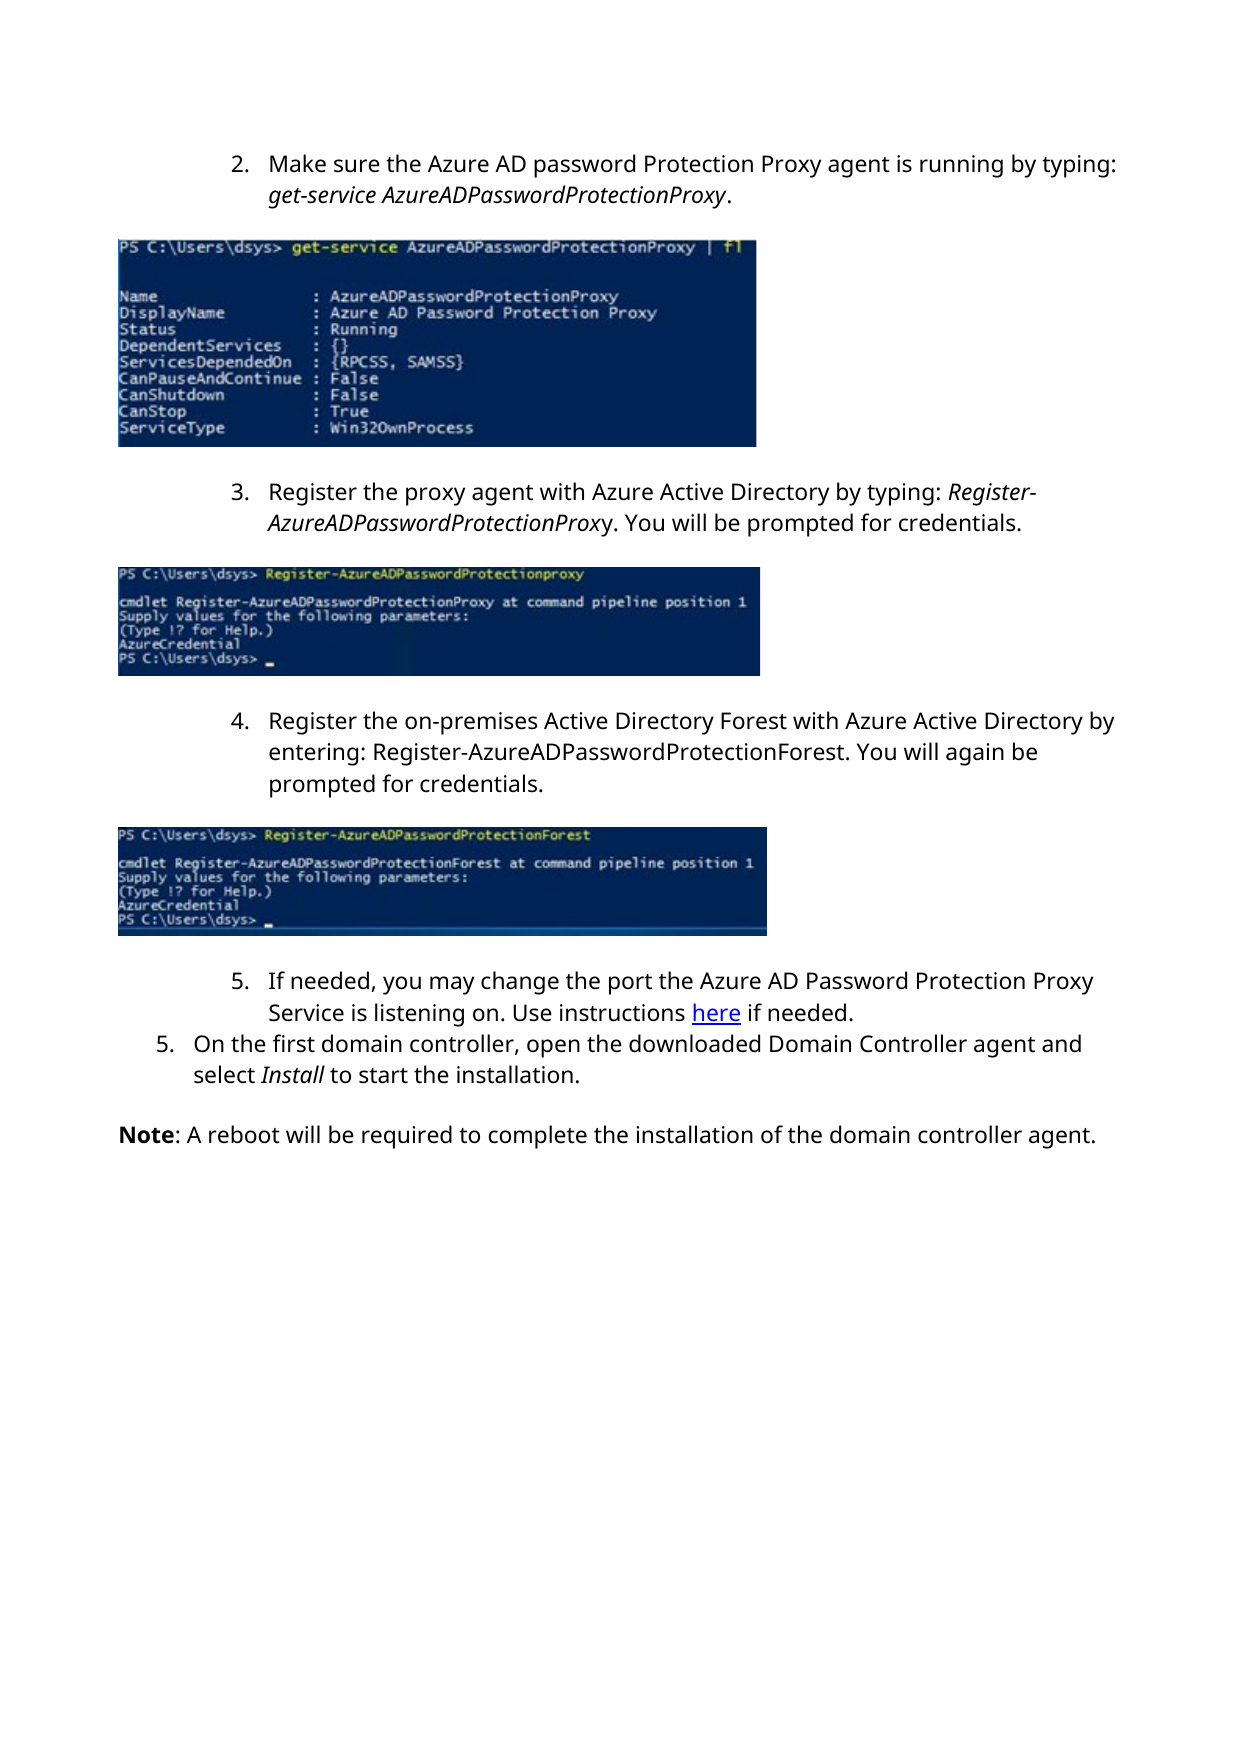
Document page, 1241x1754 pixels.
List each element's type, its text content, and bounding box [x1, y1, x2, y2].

list Register the on-premises Active Directory Forest with Azure Active Directory by entering: Register-AzureADPasswordProtectionForest. You will again be prompted for credentials. [231, 705, 1122, 799]
text Note: A reboot will be required to complete the installation of the domain controller agent. [118, 1119, 1122, 1151]
list Register the proxy agent with Azure Active Directory by typing: Register-AzureADPasswordProtectionProxy. You will be prompted for credentials. [231, 476, 1122, 538]
picture [118, 827, 767, 936]
list If needed, you may change the port the Azure AD Password Protection Proxy Service is listening on. Use instructions here if needed. [231, 965, 1122, 1028]
picture [118, 567, 761, 676]
list On the first domain controller, open the downloaded Domain Controller agent and select Install to start the installation. [156, 1028, 1122, 1090]
picture [118, 239, 757, 447]
list Make sure the Azure AD password Protection Proxy agent is running by typing: get-service AzureADPasswordProtectionProxy. [231, 148, 1122, 210]
